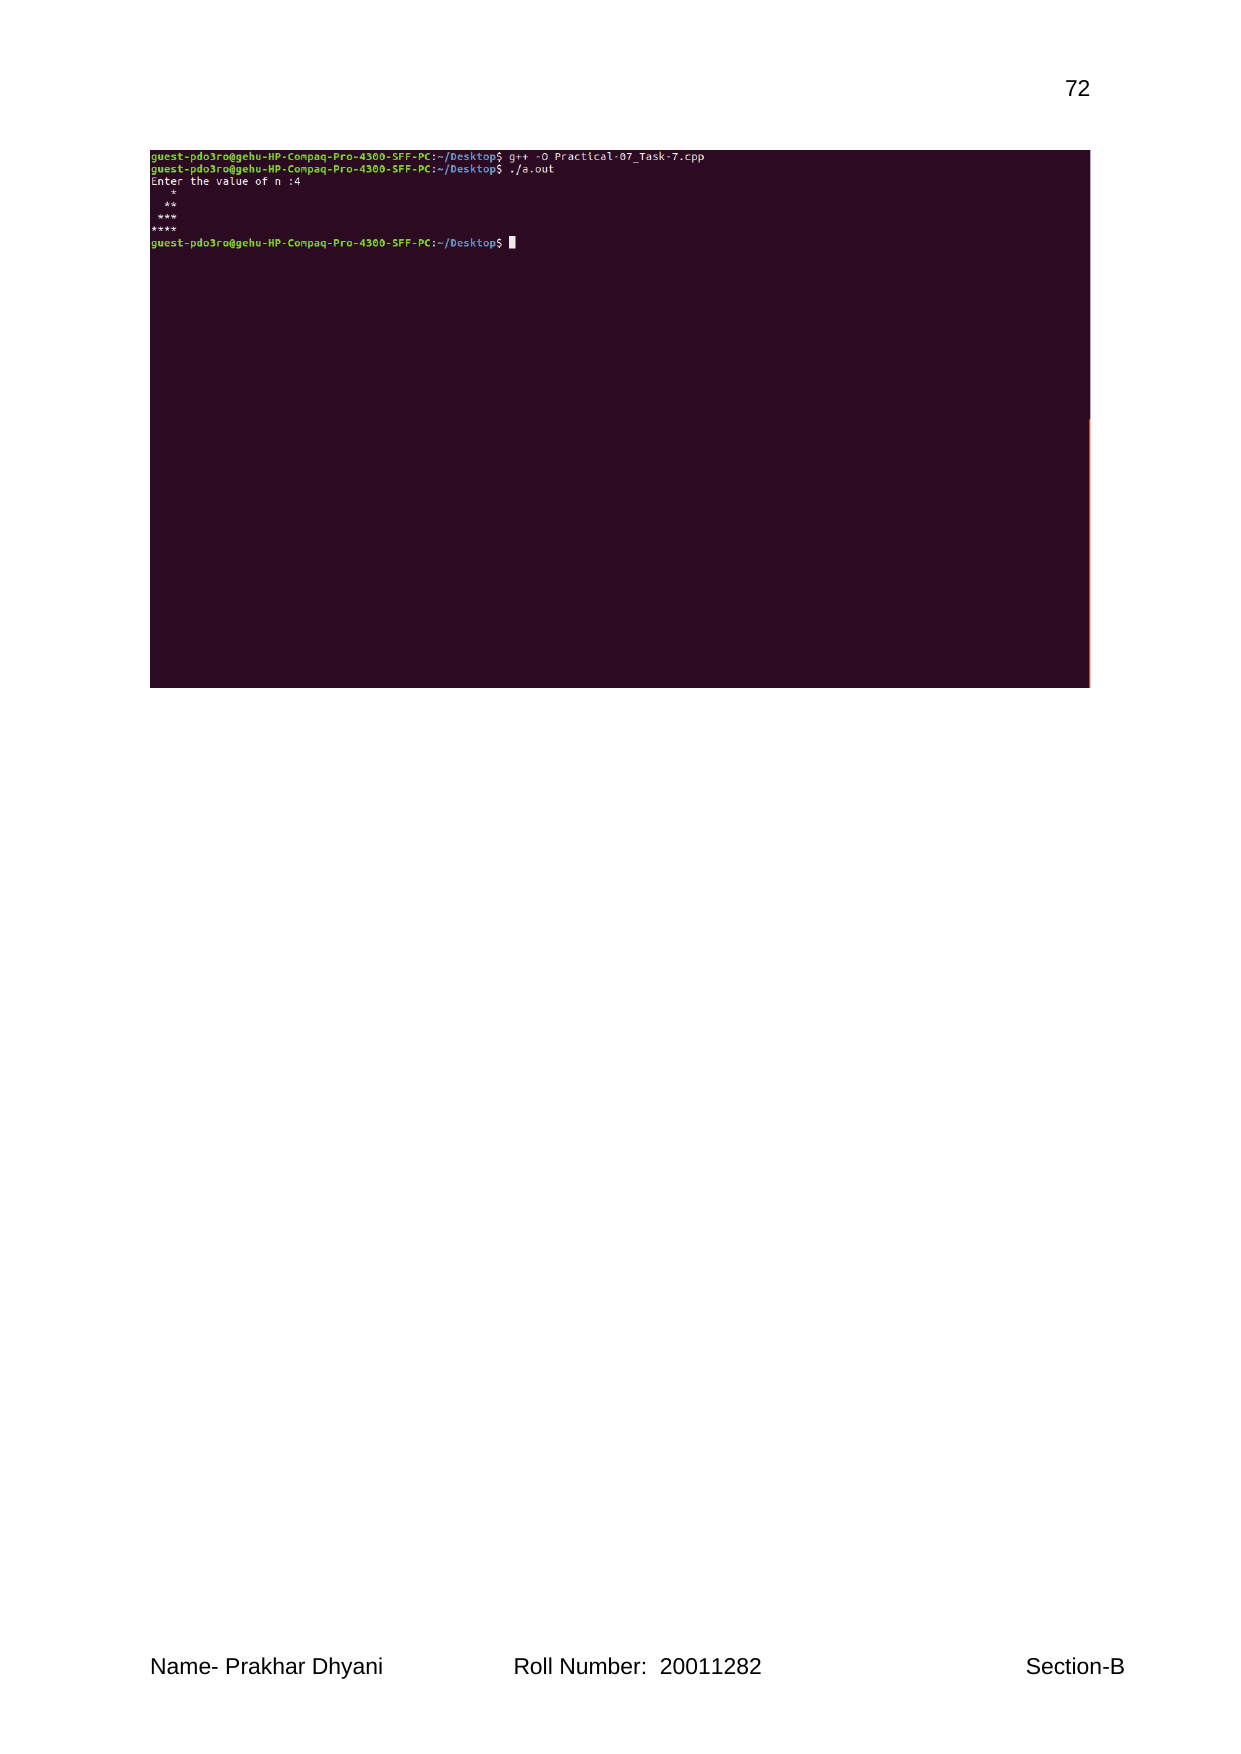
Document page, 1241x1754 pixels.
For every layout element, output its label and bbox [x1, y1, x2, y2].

picture [150, 150, 1091, 688]
